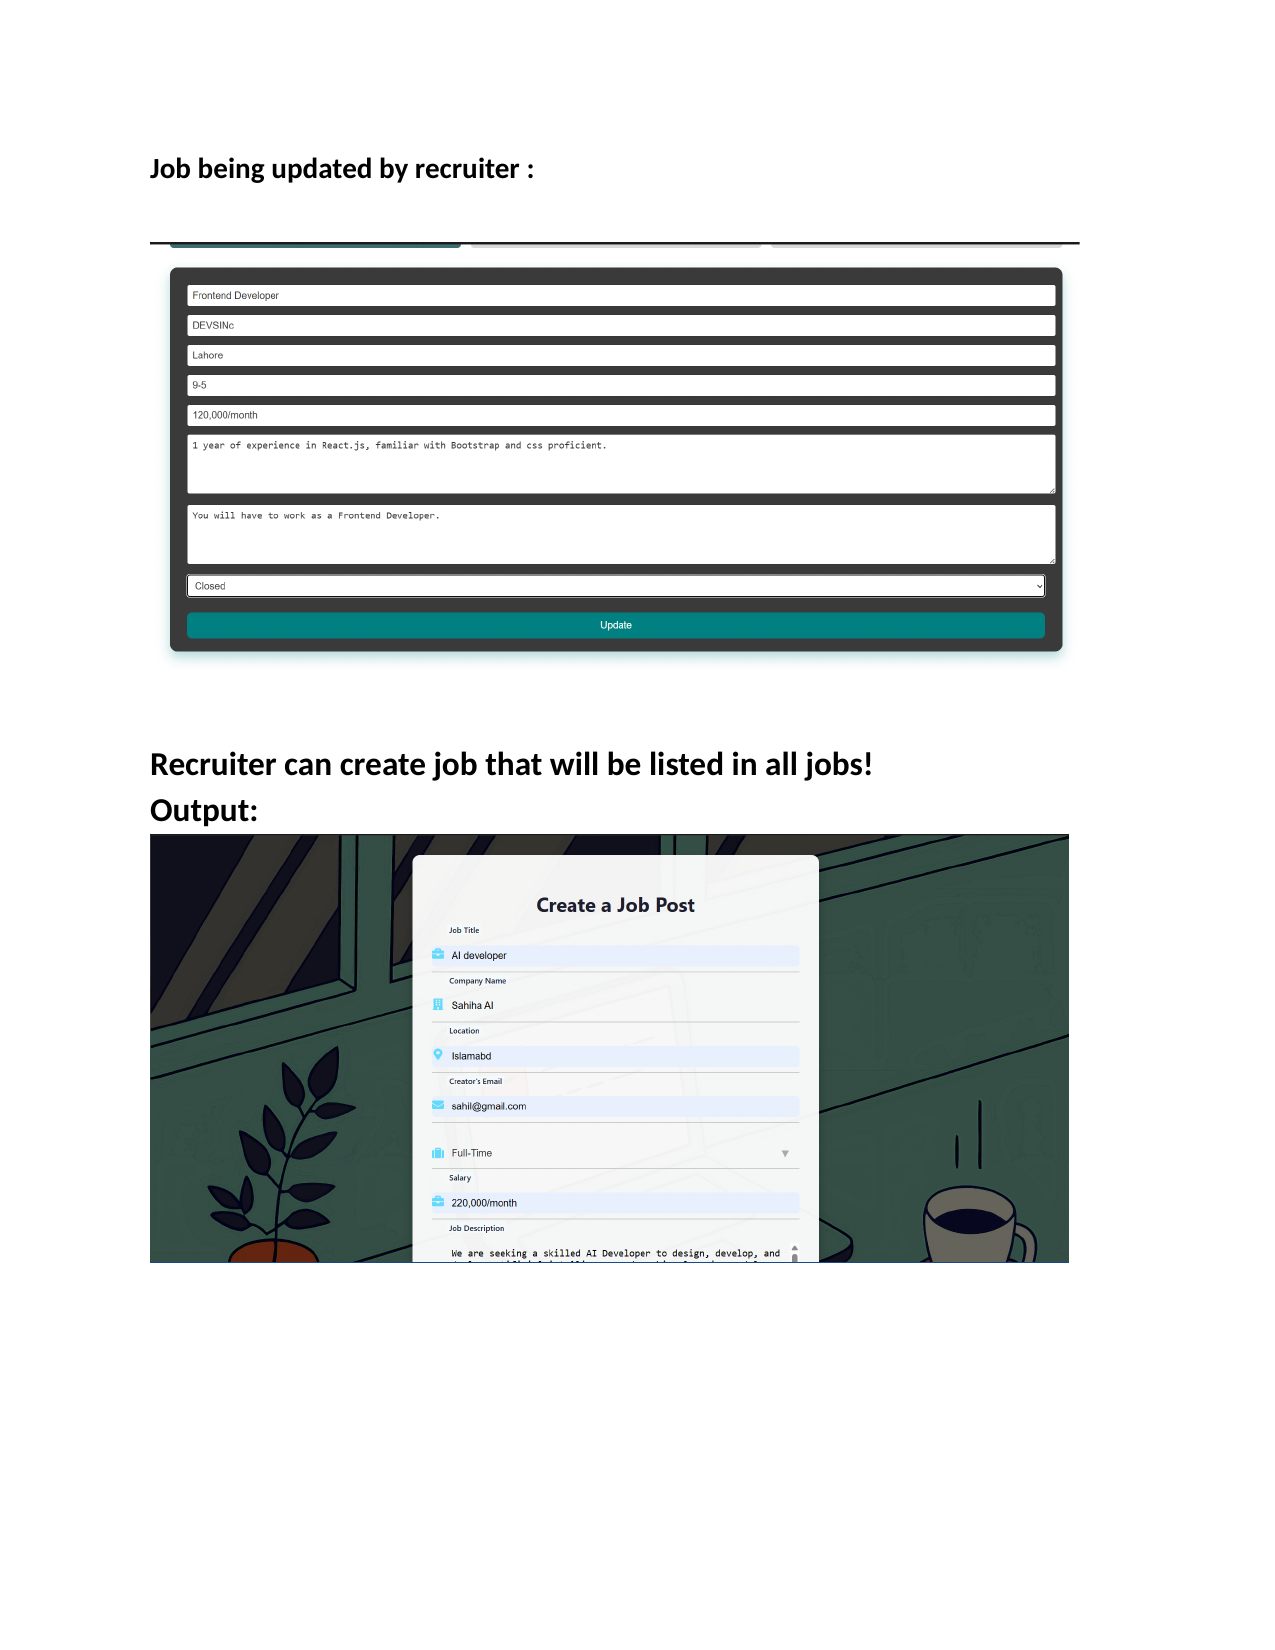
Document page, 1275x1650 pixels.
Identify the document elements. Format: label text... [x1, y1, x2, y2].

picture [150, 834, 1069, 1263]
picture [150, 242, 1080, 670]
text Job being updated by recruiter : [150, 150, 1125, 186]
